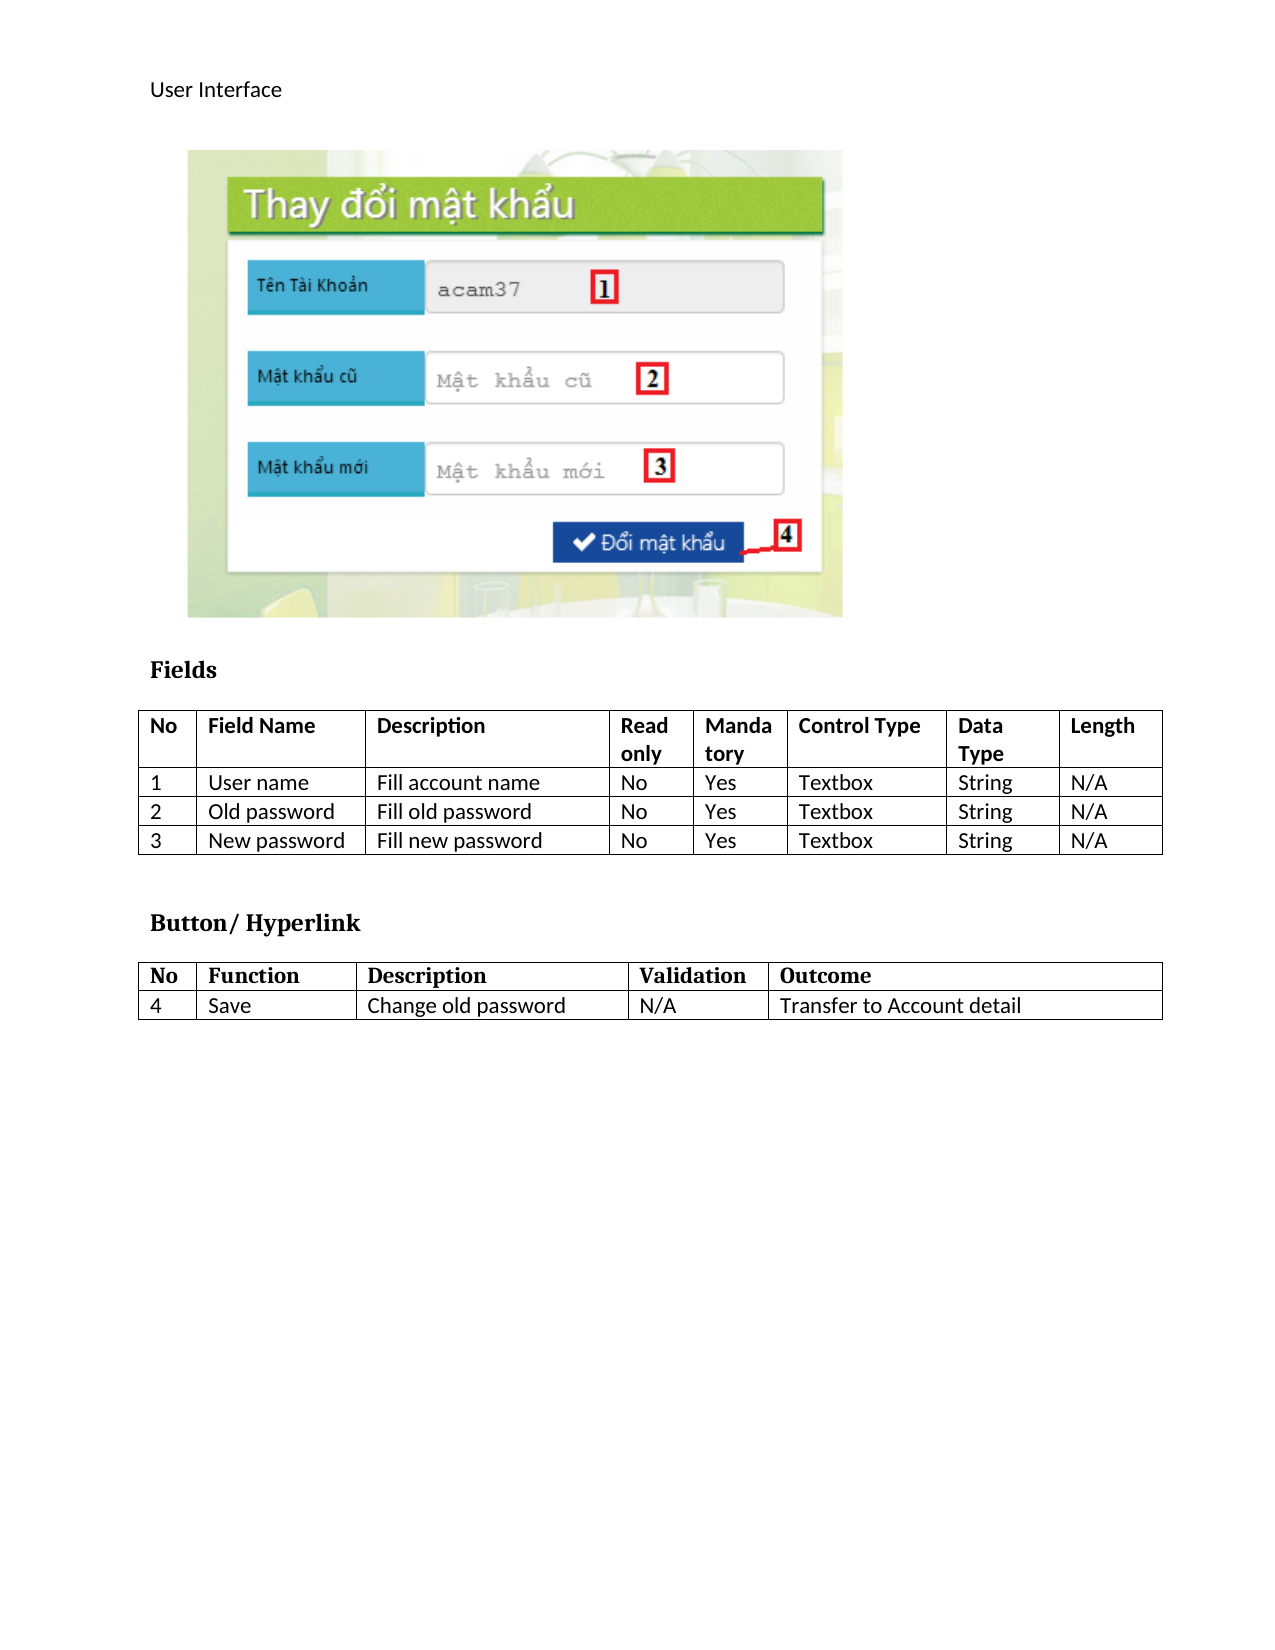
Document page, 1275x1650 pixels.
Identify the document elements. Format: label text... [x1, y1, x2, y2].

table_cell N/A [1060, 768, 1162, 796]
table_cell Fill new password [366, 826, 609, 854]
table_cell String [947, 826, 1059, 854]
table_cell Textbox [788, 797, 946, 825]
table_cell String [947, 768, 1059, 796]
table_cell Yes [694, 768, 787, 796]
table_cell Textbox [788, 826, 946, 854]
table_cell N/A [1060, 826, 1162, 854]
table_cell Yes [694, 797, 787, 825]
table_header Read only [610, 711, 693, 767]
table_cell Fill old password [366, 797, 609, 825]
table_cell Fill account name [366, 768, 609, 796]
table_header Length [1060, 711, 1162, 767]
table_header Description [366, 711, 609, 767]
table_cell Transfer to Account detail [769, 991, 1162, 1019]
table_cell N/A [1060, 797, 1162, 825]
table_cell N/A [629, 991, 768, 1019]
table_cell Change old password [357, 991, 628, 1019]
table_header Validation [629, 963, 768, 990]
picture [187, 150, 846, 632]
table_cell No [610, 768, 693, 796]
text Button/ Hyperlink [150, 908, 1125, 937]
table_header Control Type [788, 711, 946, 767]
table_cell 4 [139, 991, 196, 1019]
table_header Outcome [769, 963, 1162, 990]
table_cell 3 [139, 826, 196, 854]
table_header No [139, 963, 196, 990]
table_cell Textbox [788, 768, 946, 796]
table_cell Old password [197, 797, 365, 825]
table_cell String [947, 797, 1059, 825]
table_cell 2 [139, 797, 196, 825]
table_header No [139, 711, 196, 767]
table_cell User name [197, 768, 365, 796]
table_header Mandatory [694, 711, 787, 767]
table_header Field Name [197, 711, 365, 767]
table_cell Save [197, 991, 356, 1019]
table_cell Yes [694, 826, 787, 854]
table_header Description [357, 963, 628, 990]
table_cell New password [197, 826, 365, 854]
text Fields [150, 656, 1125, 685]
table_cell 1 [139, 768, 196, 796]
table_header Data Type [947, 711, 1059, 767]
table_header Function [197, 963, 356, 990]
table_cell No [610, 826, 693, 854]
table_cell No [610, 797, 693, 825]
